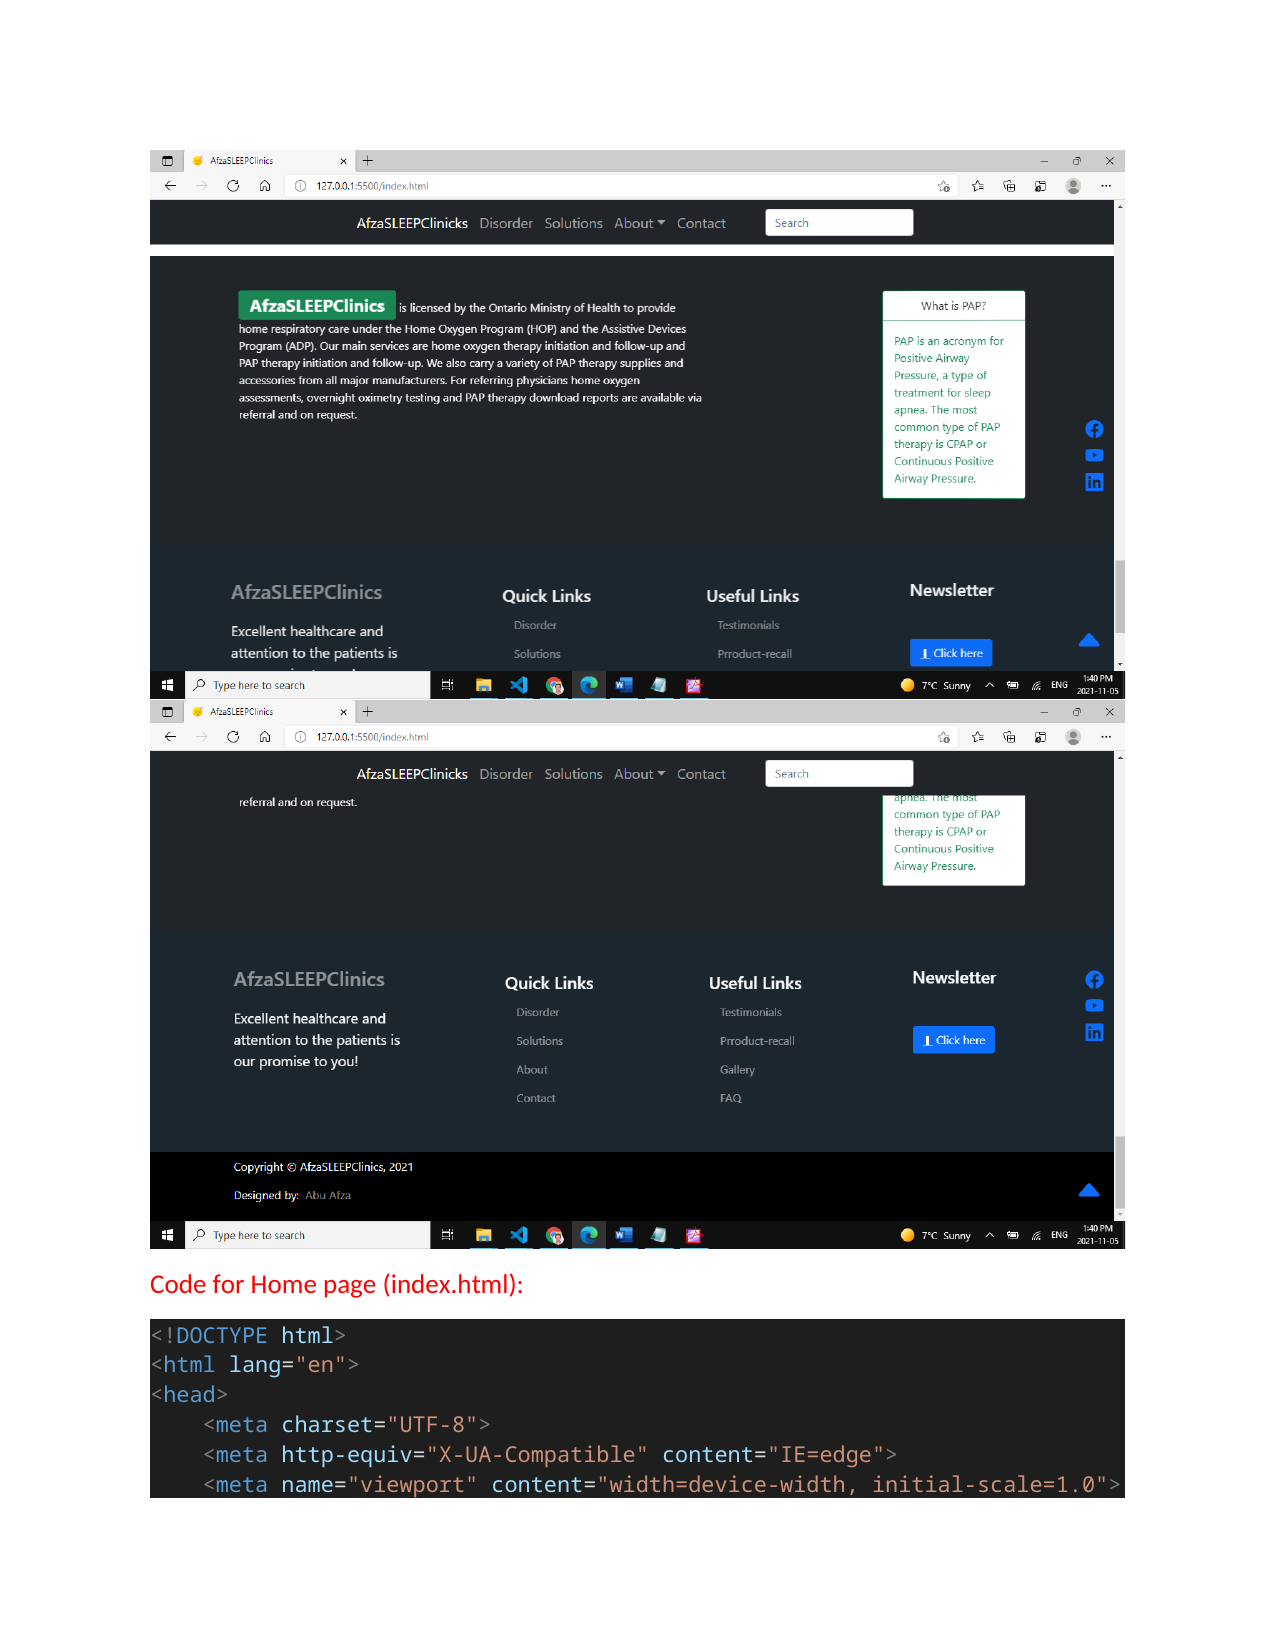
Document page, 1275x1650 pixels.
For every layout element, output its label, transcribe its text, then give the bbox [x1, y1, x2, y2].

text <head> [150, 1379, 1125, 1409]
picture [150, 700, 1125, 1249]
text <meta http-equiv="X-UA-Compatible" content="IE=edge"> [150, 1439, 1125, 1468]
text <meta name="viewport" content="width=device-width, initial-scale=1.0"> [150, 1468, 1125, 1498]
picture [150, 150, 1125, 699]
text Code for Home page (index.html): [150, 1267, 1125, 1300]
text <meta charset="UTF-8"> [150, 1409, 1125, 1439]
text <html lang="en"> [150, 1349, 1125, 1379]
text <!DOCTYPE html> [150, 1319, 1125, 1349]
